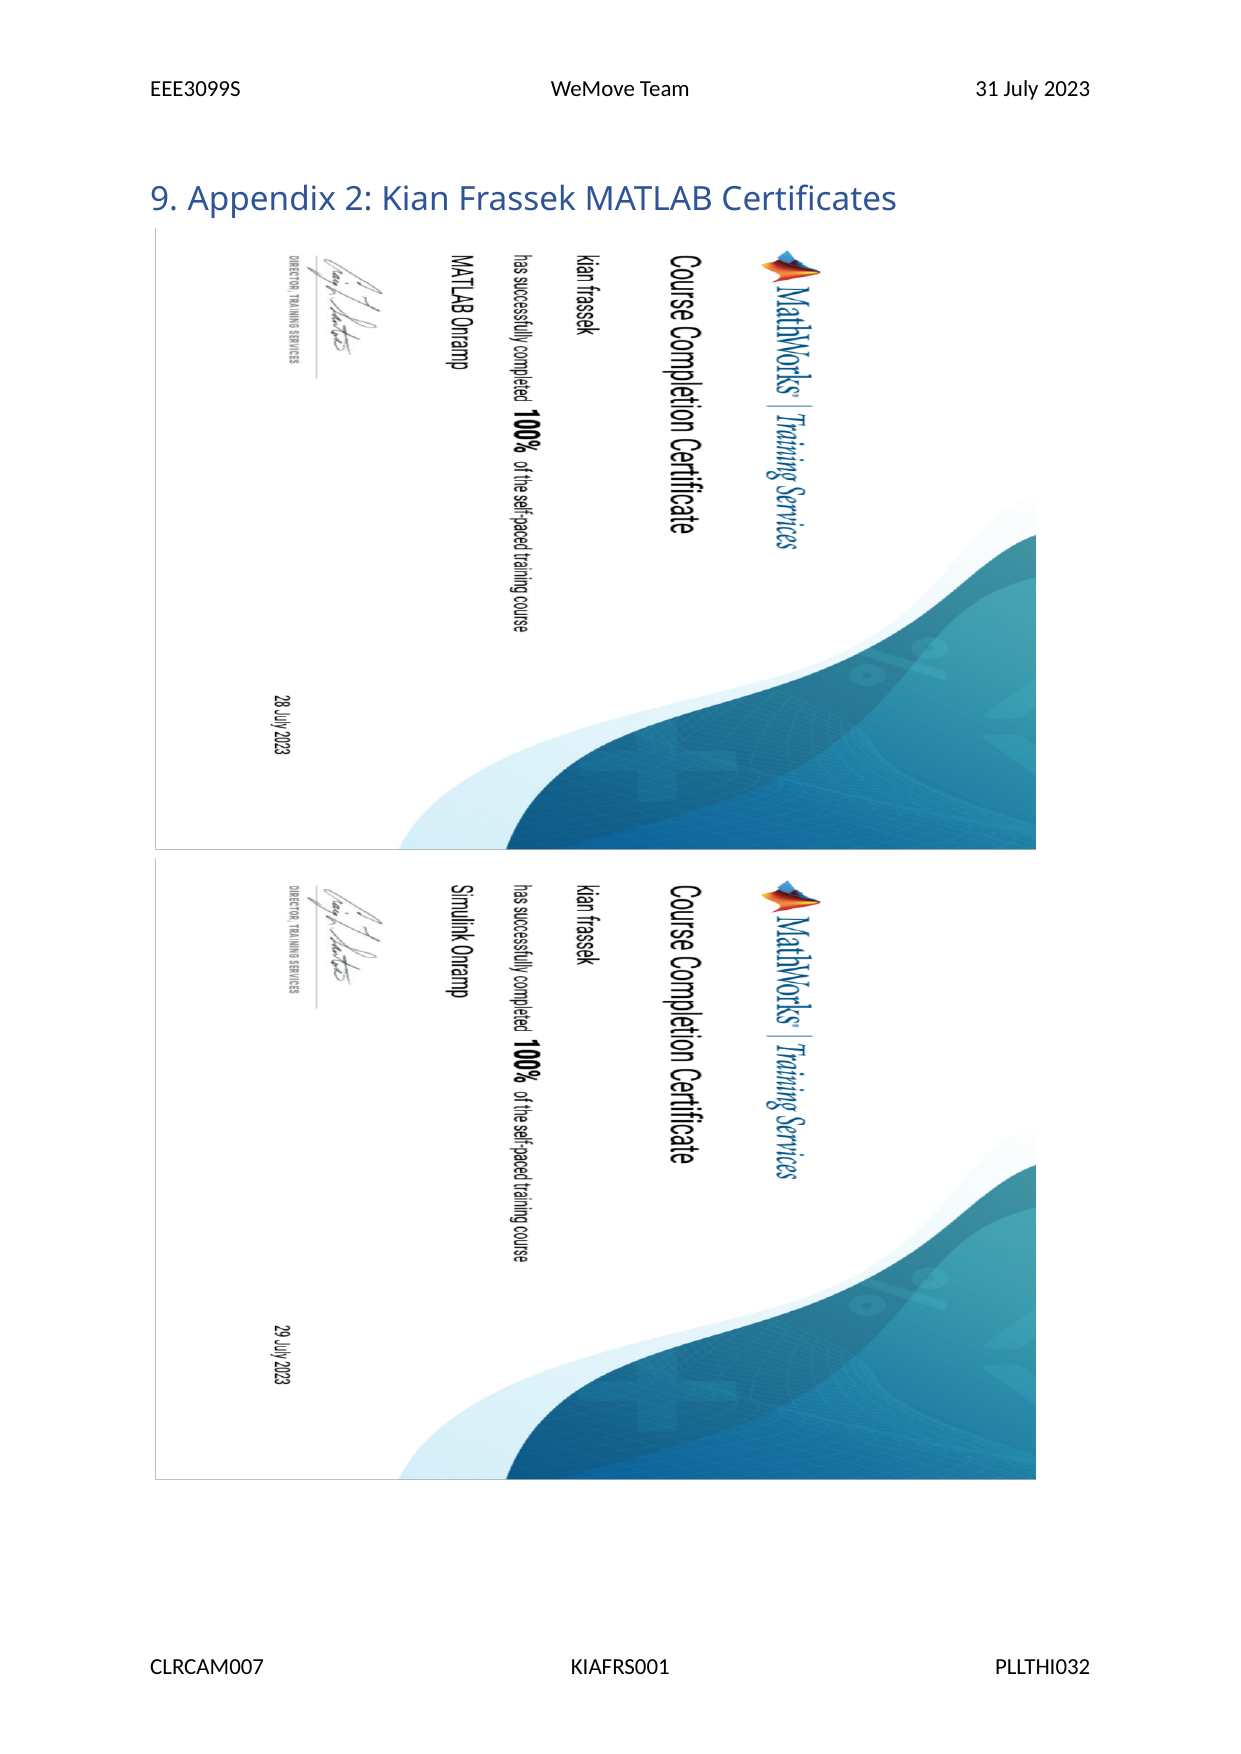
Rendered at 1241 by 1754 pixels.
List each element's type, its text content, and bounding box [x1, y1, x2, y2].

subtitle Appendix 2: Kian Frassek MATLAB Certificates [150, 175, 1090, 220]
